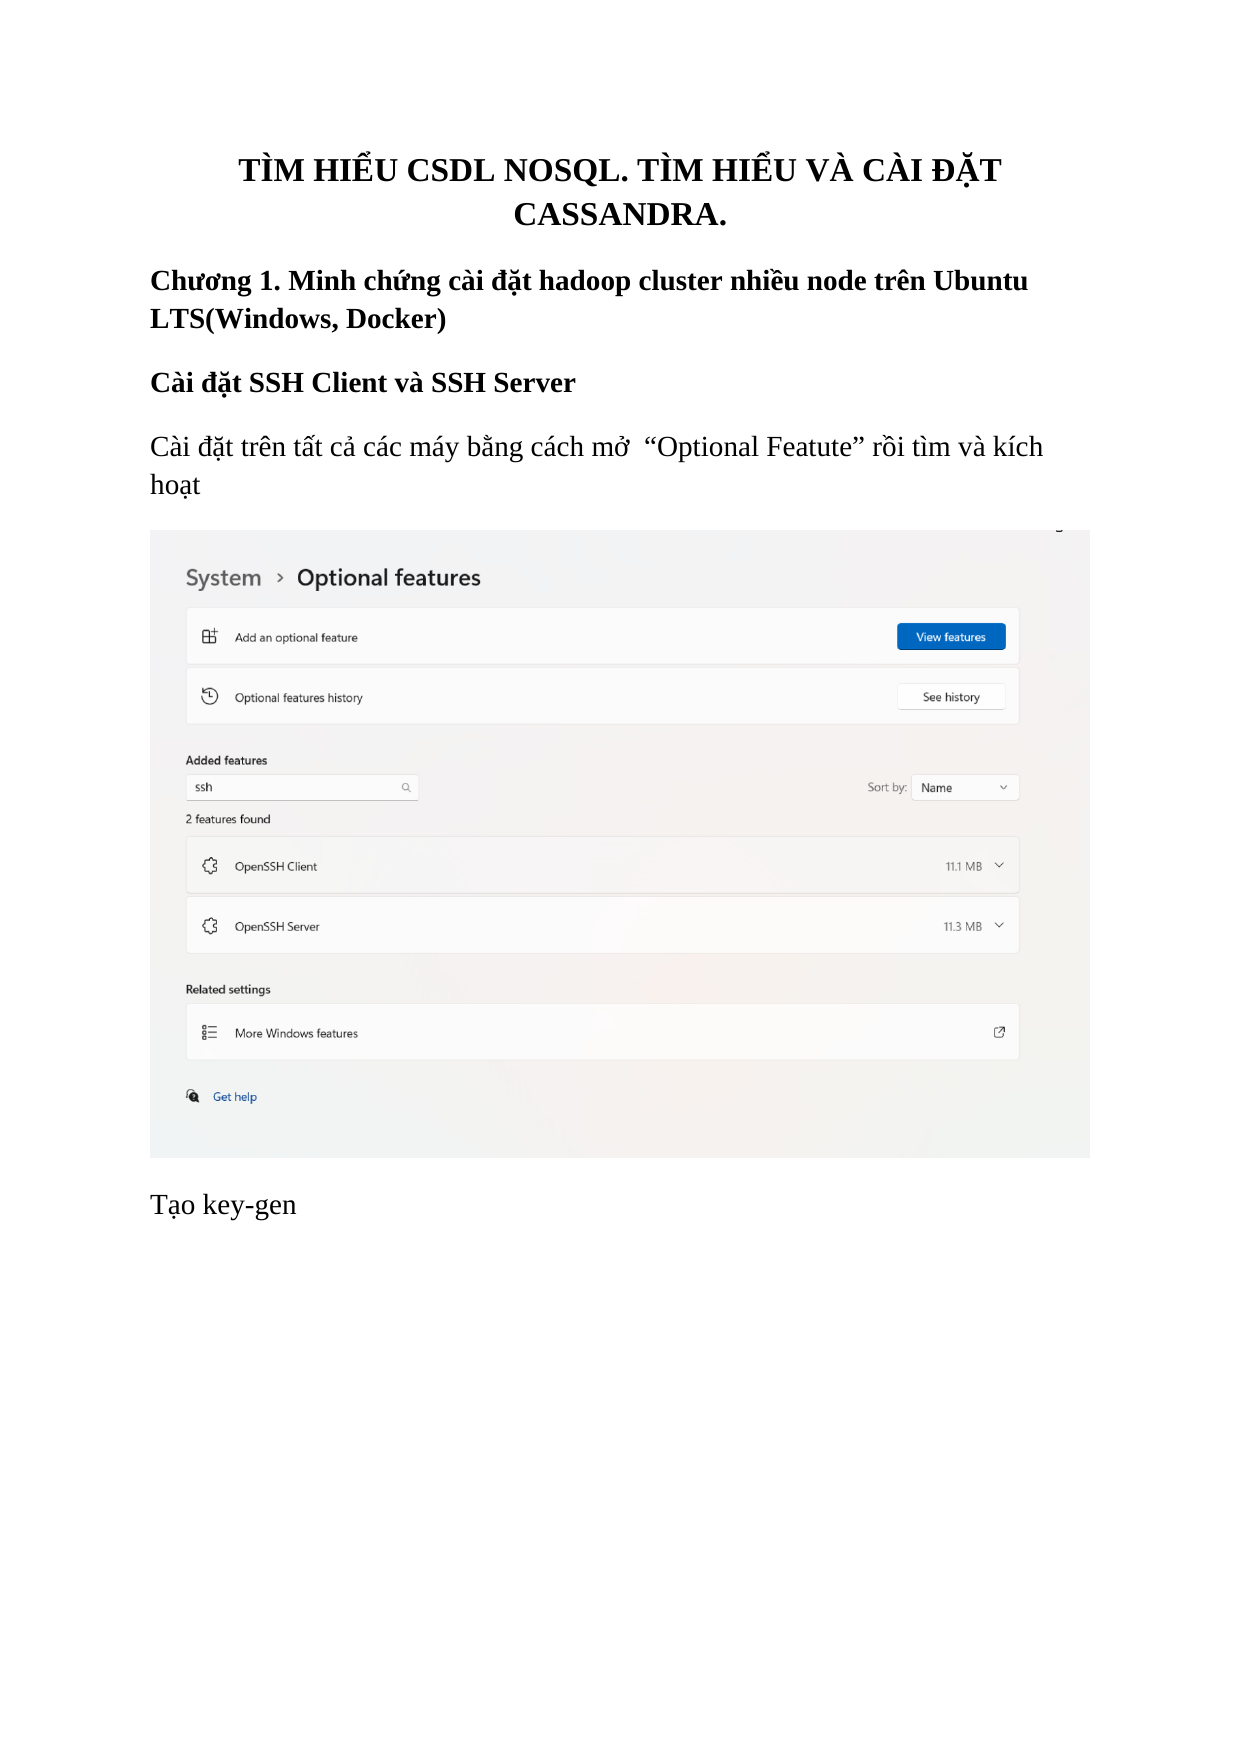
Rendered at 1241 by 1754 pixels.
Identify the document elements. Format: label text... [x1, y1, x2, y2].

text Cài đặt SSH Client và SSH Server [150, 365, 1090, 399]
subtitle Chương 1. Minh chứng cài đặt hadoop cluster nhiều node trên Ubuntu LTS(Windows, Docker) [150, 263, 1090, 335]
text Tạo key-gen [150, 1187, 1090, 1220]
text Cài đặt trên tất cả các máy bằng cách mở “Optional Featute” rồi tìm và kích hoạt [150, 429, 1090, 501]
picture [150, 530, 1090, 1158]
text TÌM HIỂU CSDL NOSQL. TÌM HIỂU VÀ CÀI ĐẶT CASSANDRA. [150, 150, 1090, 232]
